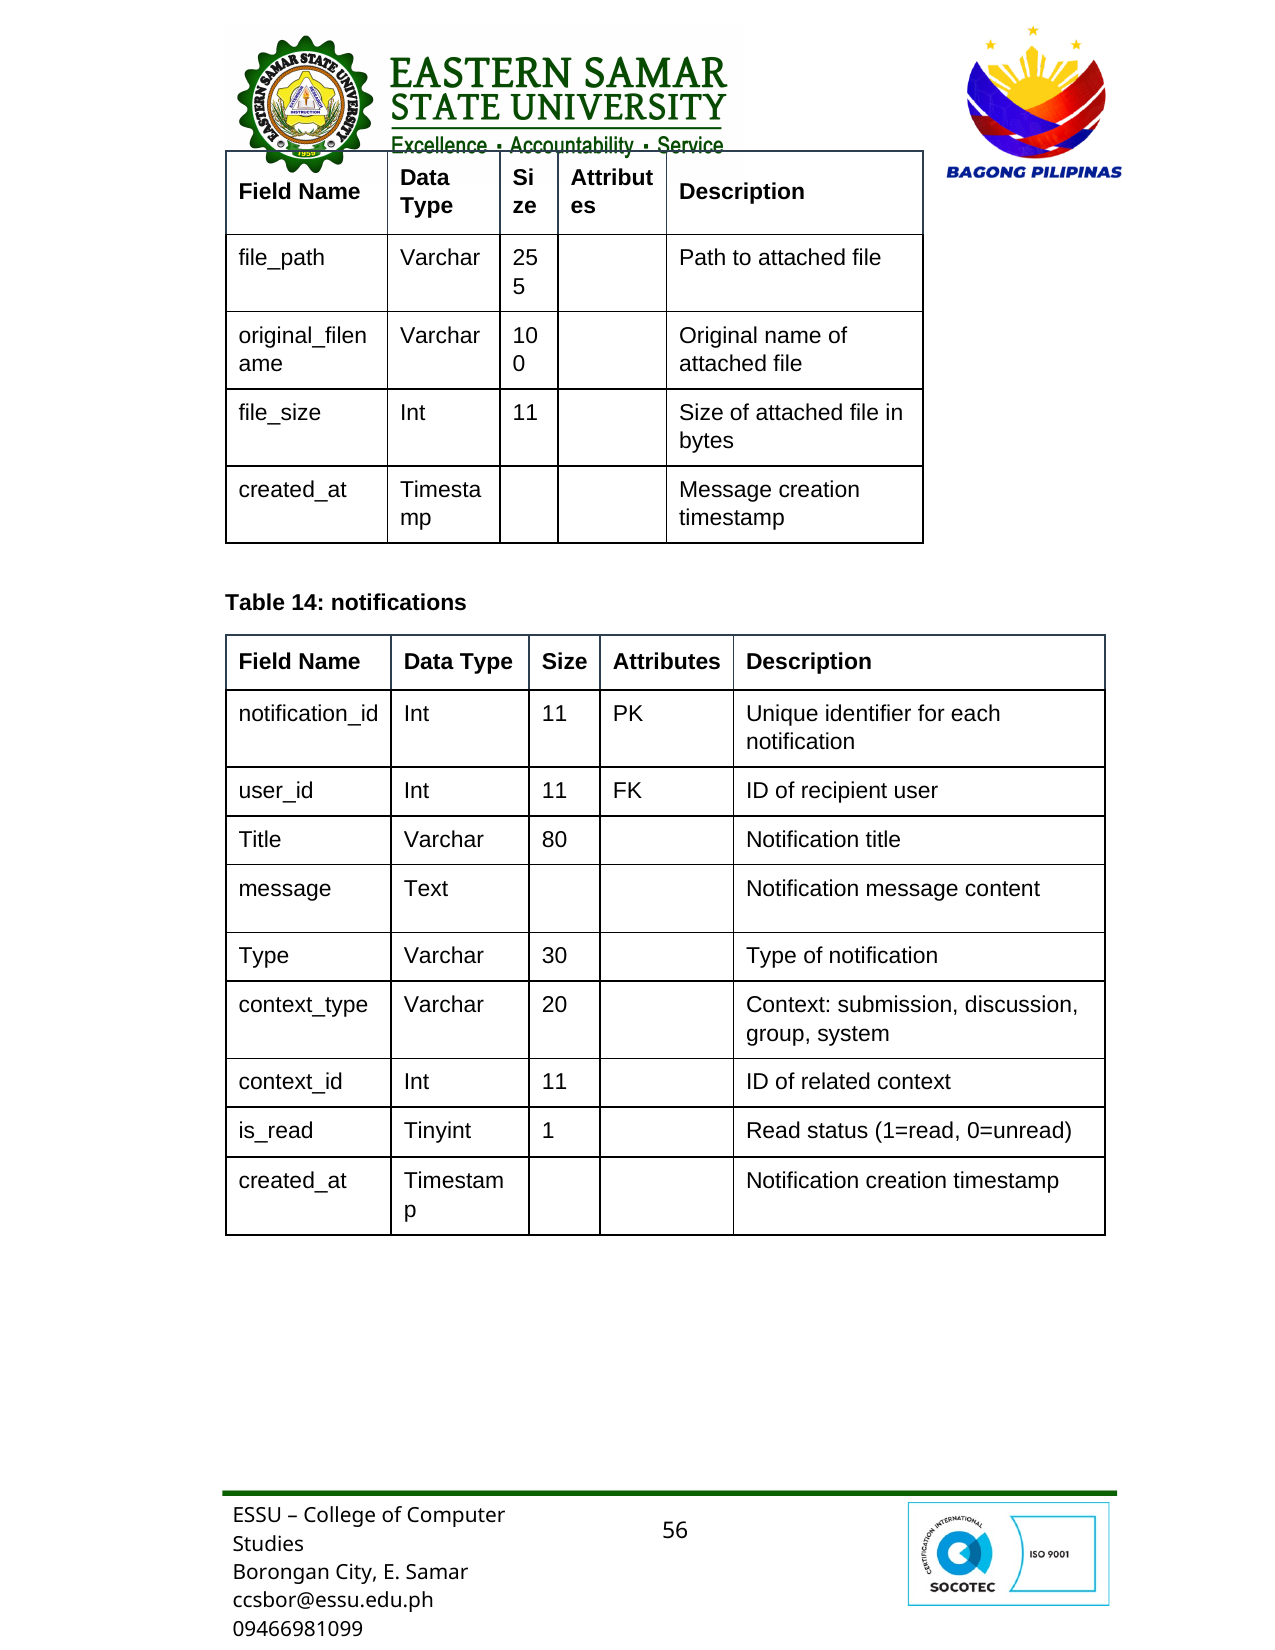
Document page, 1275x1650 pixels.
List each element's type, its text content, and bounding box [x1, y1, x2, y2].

table_cell Varchar [392, 933, 528, 980]
table_cell Path to attached file [667, 235, 922, 311]
table_header Field Name [227, 152, 387, 233]
table_cell 11 [530, 1059, 599, 1106]
table_cell Message creation timestamp [667, 467, 922, 542]
table_cell [530, 865, 599, 931]
table_cell message [227, 865, 390, 931]
table_cell Size of attached file in bytes [667, 390, 922, 465]
table_cell Int [392, 1059, 528, 1106]
table_cell 80 [530, 817, 599, 864]
table_header Field Name [227, 636, 390, 689]
picture [222, 1488, 1118, 1498]
table_cell [601, 933, 733, 980]
table_cell Type of notification [734, 933, 1104, 980]
table_cell 255 [501, 235, 557, 311]
table_header Attributes [601, 636, 733, 689]
table_cell context_type [227, 982, 390, 1057]
table_cell 100 [501, 312, 557, 388]
picture [941, 22, 1125, 182]
table_cell Notification message content [734, 865, 1104, 931]
table_header Size [501, 152, 557, 233]
table_cell Int [388, 390, 499, 465]
table_cell [559, 390, 666, 465]
table_cell Tinyint [392, 1108, 528, 1156]
table_cell [601, 982, 733, 1057]
table_cell ID of related context [734, 1059, 1104, 1106]
table_cell ID of recipient user [734, 768, 1104, 815]
table_cell [559, 467, 666, 542]
table_cell Context: submission, discussion, group, system [734, 982, 1104, 1057]
table_cell Notification title [734, 817, 1104, 864]
table_cell [501, 467, 557, 542]
text Table 14: notifications [225, 589, 1125, 615]
table_cell notification_id [227, 691, 390, 766]
table_cell Read status (1=read, 0=unread) [734, 1108, 1104, 1156]
picture [907, 1502, 1110, 1604]
table_cell created_at [227, 467, 387, 542]
table_cell [559, 312, 666, 388]
table_cell Original name of attached file [667, 312, 922, 388]
picture [225, 24, 743, 150]
table_cell [601, 1059, 733, 1106]
table_cell file_path [227, 235, 387, 311]
table_cell Int [392, 768, 528, 815]
table_cell [559, 235, 666, 311]
table_cell Timestamp [392, 1158, 528, 1234]
table_cell context_id [227, 1059, 390, 1106]
table_cell Varchar [392, 982, 528, 1057]
table_cell [601, 865, 733, 931]
table_cell 30 [530, 933, 599, 980]
table_cell Int [392, 691, 528, 766]
table_cell Timestamp [388, 467, 499, 542]
table_cell [601, 817, 733, 864]
table_cell 11 [530, 691, 599, 766]
table_cell 11 [530, 768, 599, 815]
table_cell [530, 1158, 599, 1234]
table_header Data Type [388, 152, 499, 233]
table_cell [601, 1108, 733, 1156]
table_cell PK [601, 691, 733, 766]
table_cell file_size [227, 390, 387, 465]
table_cell 11 [501, 390, 557, 465]
table_cell Unique identifier for each notification [734, 691, 1104, 766]
table_cell Notification creation timestamp [734, 1158, 1104, 1234]
table_header Size [530, 636, 599, 689]
table_header Attributes [559, 152, 666, 233]
table_cell FK [601, 768, 733, 815]
table_cell original_filename [227, 312, 387, 388]
table_cell created_at [227, 1158, 390, 1234]
table_cell is_read [227, 1108, 390, 1156]
table_cell 1 [530, 1108, 599, 1156]
table_cell 20 [530, 982, 599, 1057]
table_cell Type [227, 933, 390, 980]
table_cell Text [392, 865, 528, 931]
table_cell [601, 1158, 733, 1234]
table_header Description [734, 636, 1104, 689]
table_cell Varchar [388, 235, 499, 311]
table_cell Title [227, 817, 390, 864]
table_cell user_id [227, 768, 390, 815]
table_header Data Type [392, 636, 528, 689]
table_cell Varchar [388, 312, 499, 388]
table_header Description [667, 152, 922, 233]
table_cell Varchar [392, 817, 528, 864]
